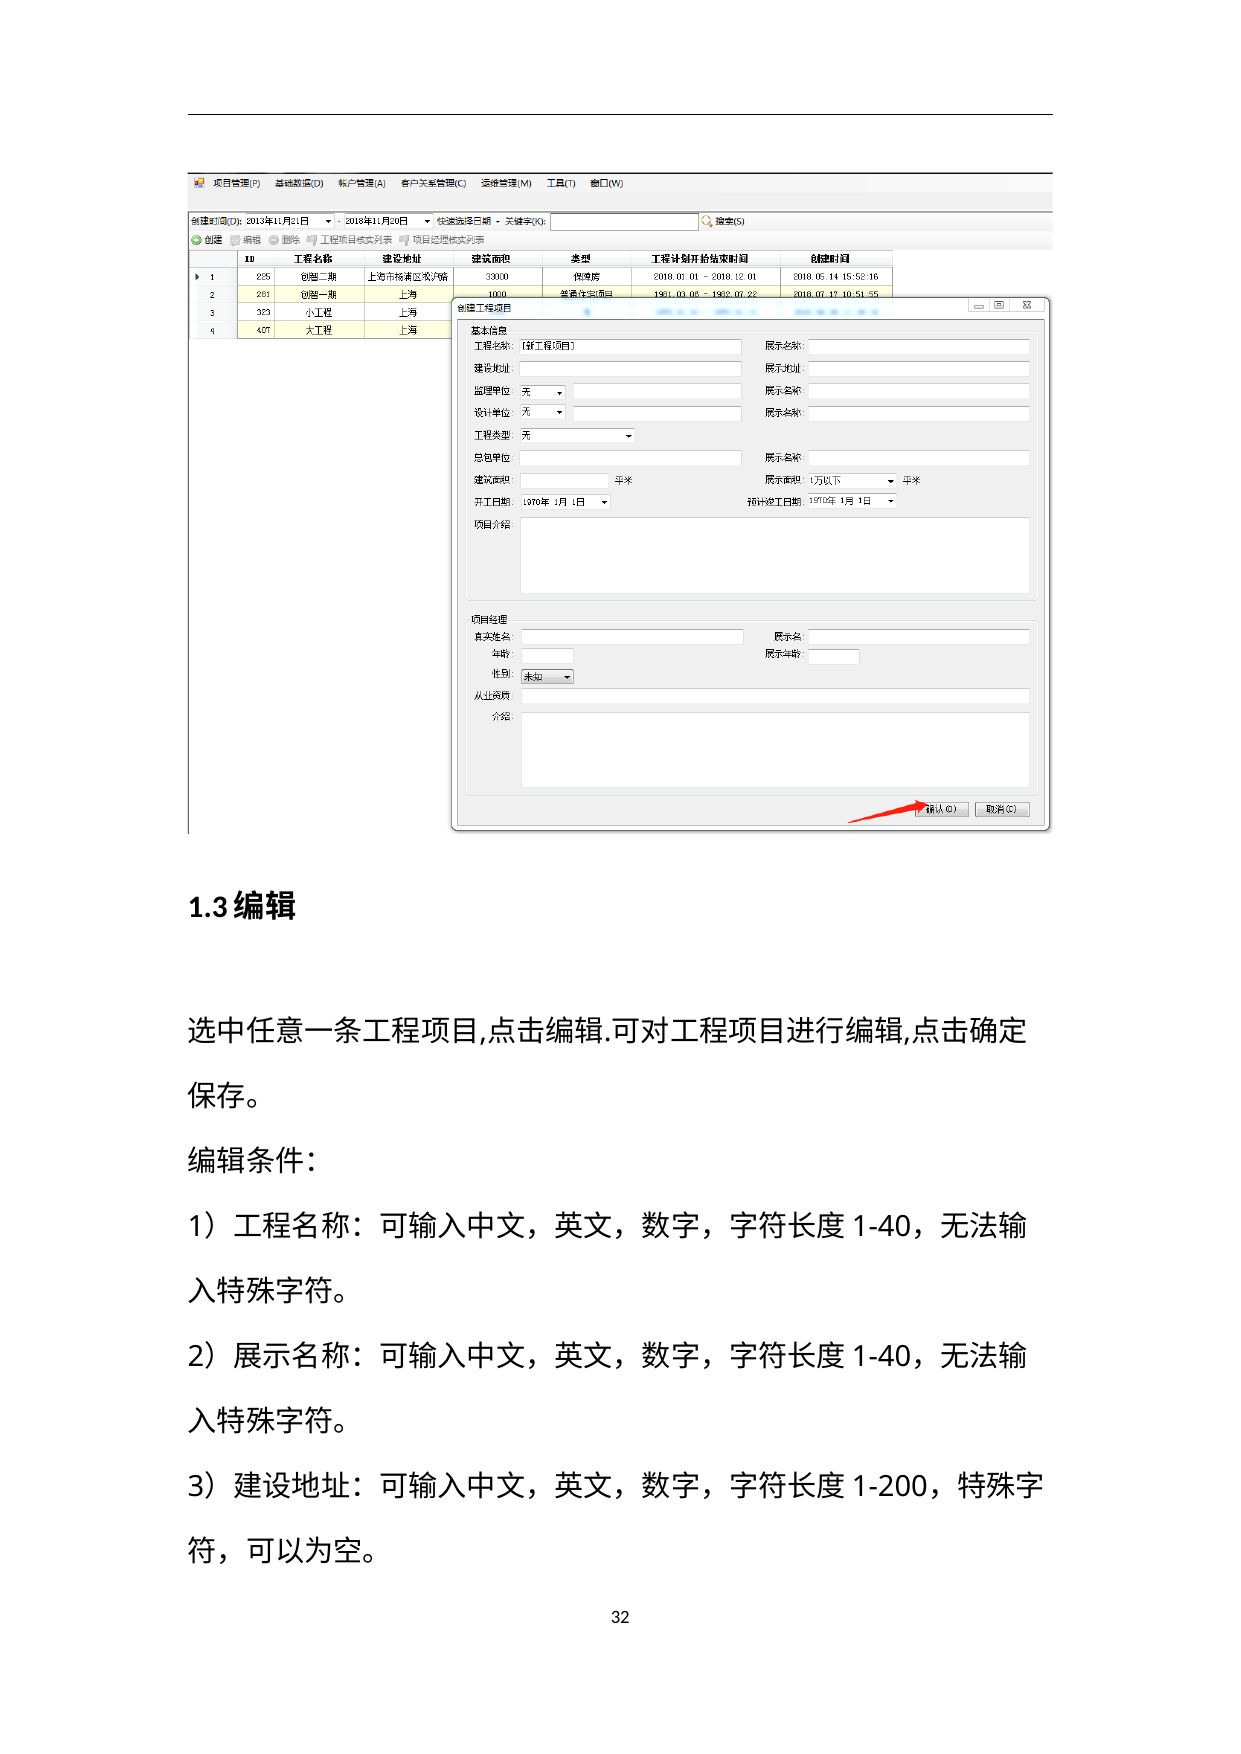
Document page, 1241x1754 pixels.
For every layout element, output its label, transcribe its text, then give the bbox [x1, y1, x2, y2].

text 1）工程名称：可输入中文，英文，数字，字符长度1-40，无法输入特殊字符。 [187, 1192, 1053, 1322]
text 选中任意一条工程项目,点击编辑.可对工程项目进行编辑,点击确定保存。 [187, 997, 1053, 1127]
subtitle 1.3编辑 [187, 872, 1053, 937]
text 编辑条件： [187, 1127, 1053, 1192]
picture [187, 172, 1053, 834]
text 3）建设地址：可输入中文，英文，数字，字符长度1-200，特殊字符，可以为空。 [187, 1452, 1053, 1582]
text 2）展示名称：可输入中文，英文，数字，字符长度1-40，无法输入特殊字符。 [187, 1322, 1053, 1452]
